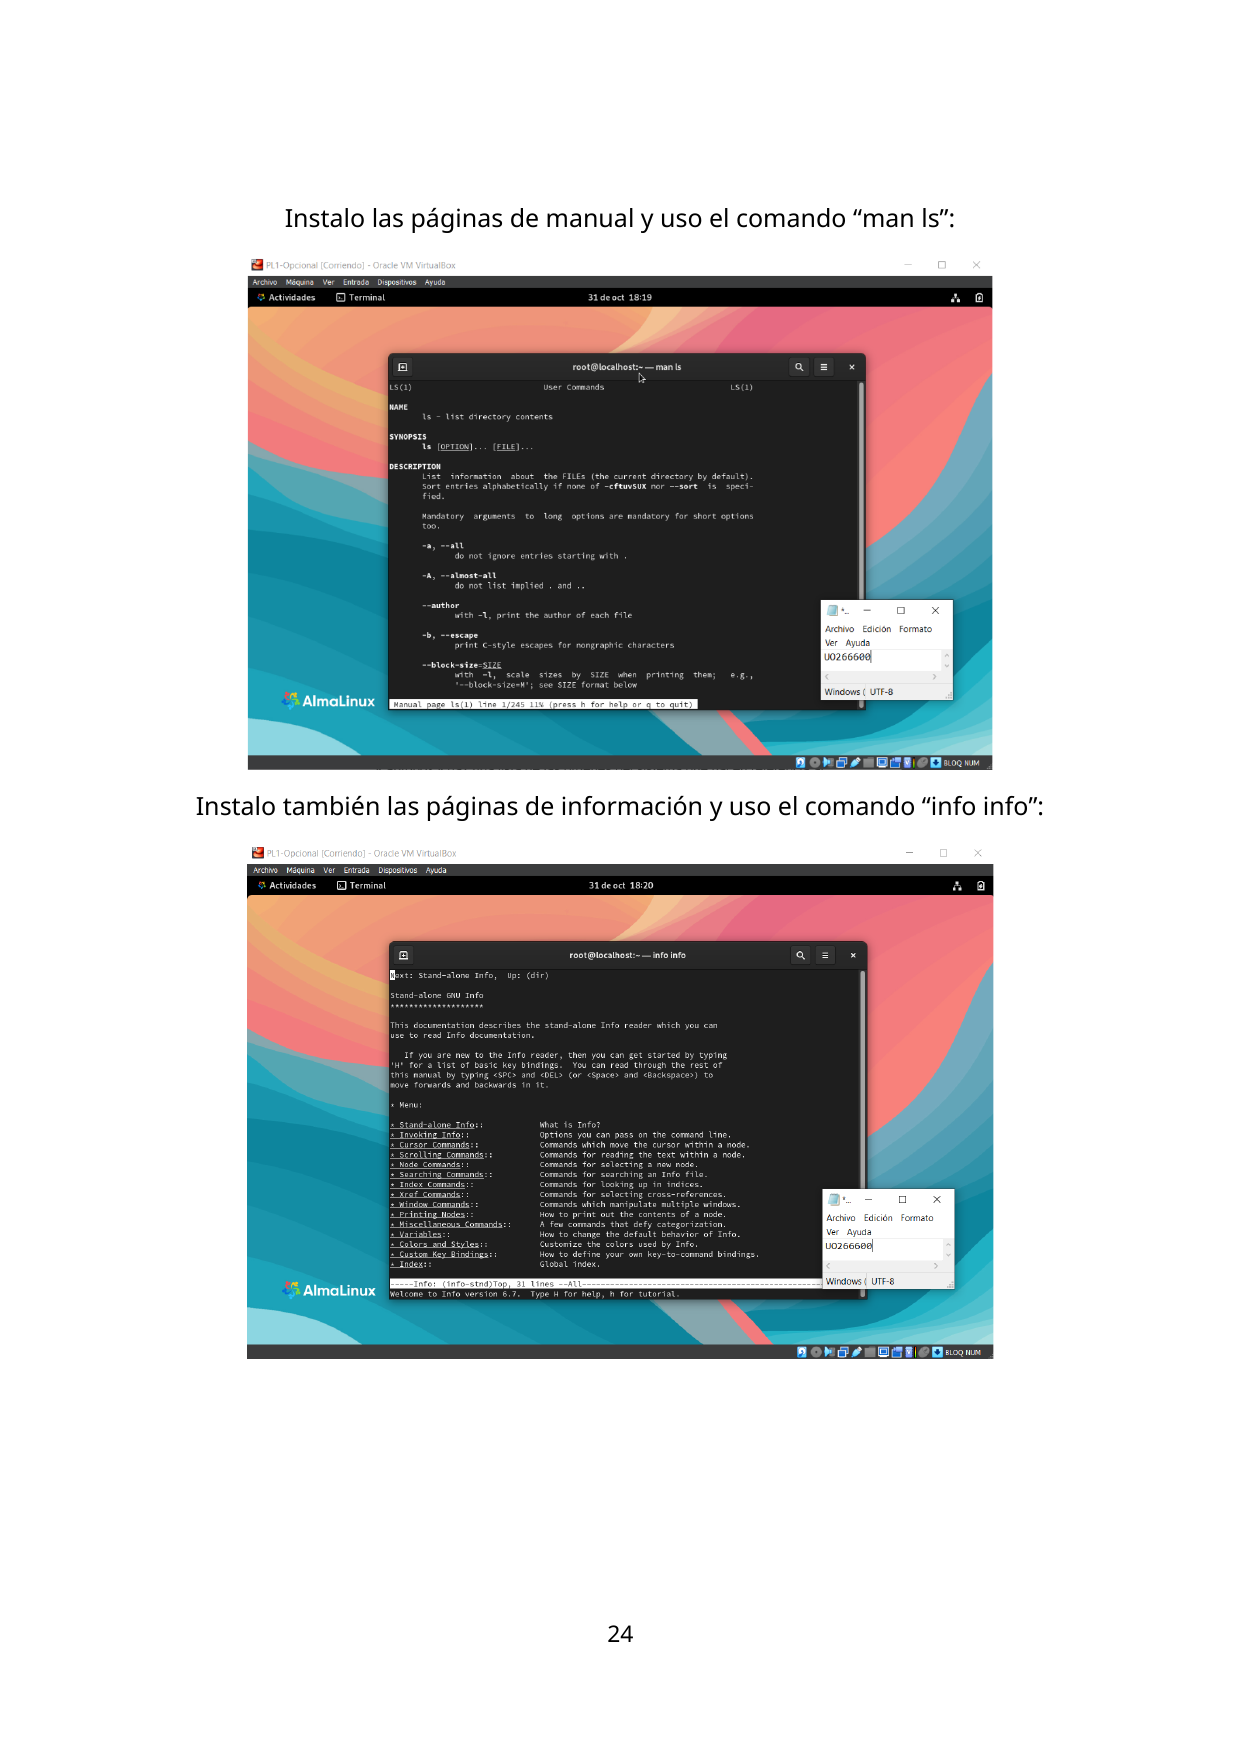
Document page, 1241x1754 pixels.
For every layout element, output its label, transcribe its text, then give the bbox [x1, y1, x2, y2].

picture [247, 254, 993, 770]
text Instalo también las páginas de información y uso el comando “info info”: [177, 789, 1063, 823]
picture [247, 842, 994, 1359]
text Instalo las páginas de manual y uso el comando “man ls”: [177, 201, 1063, 235]
